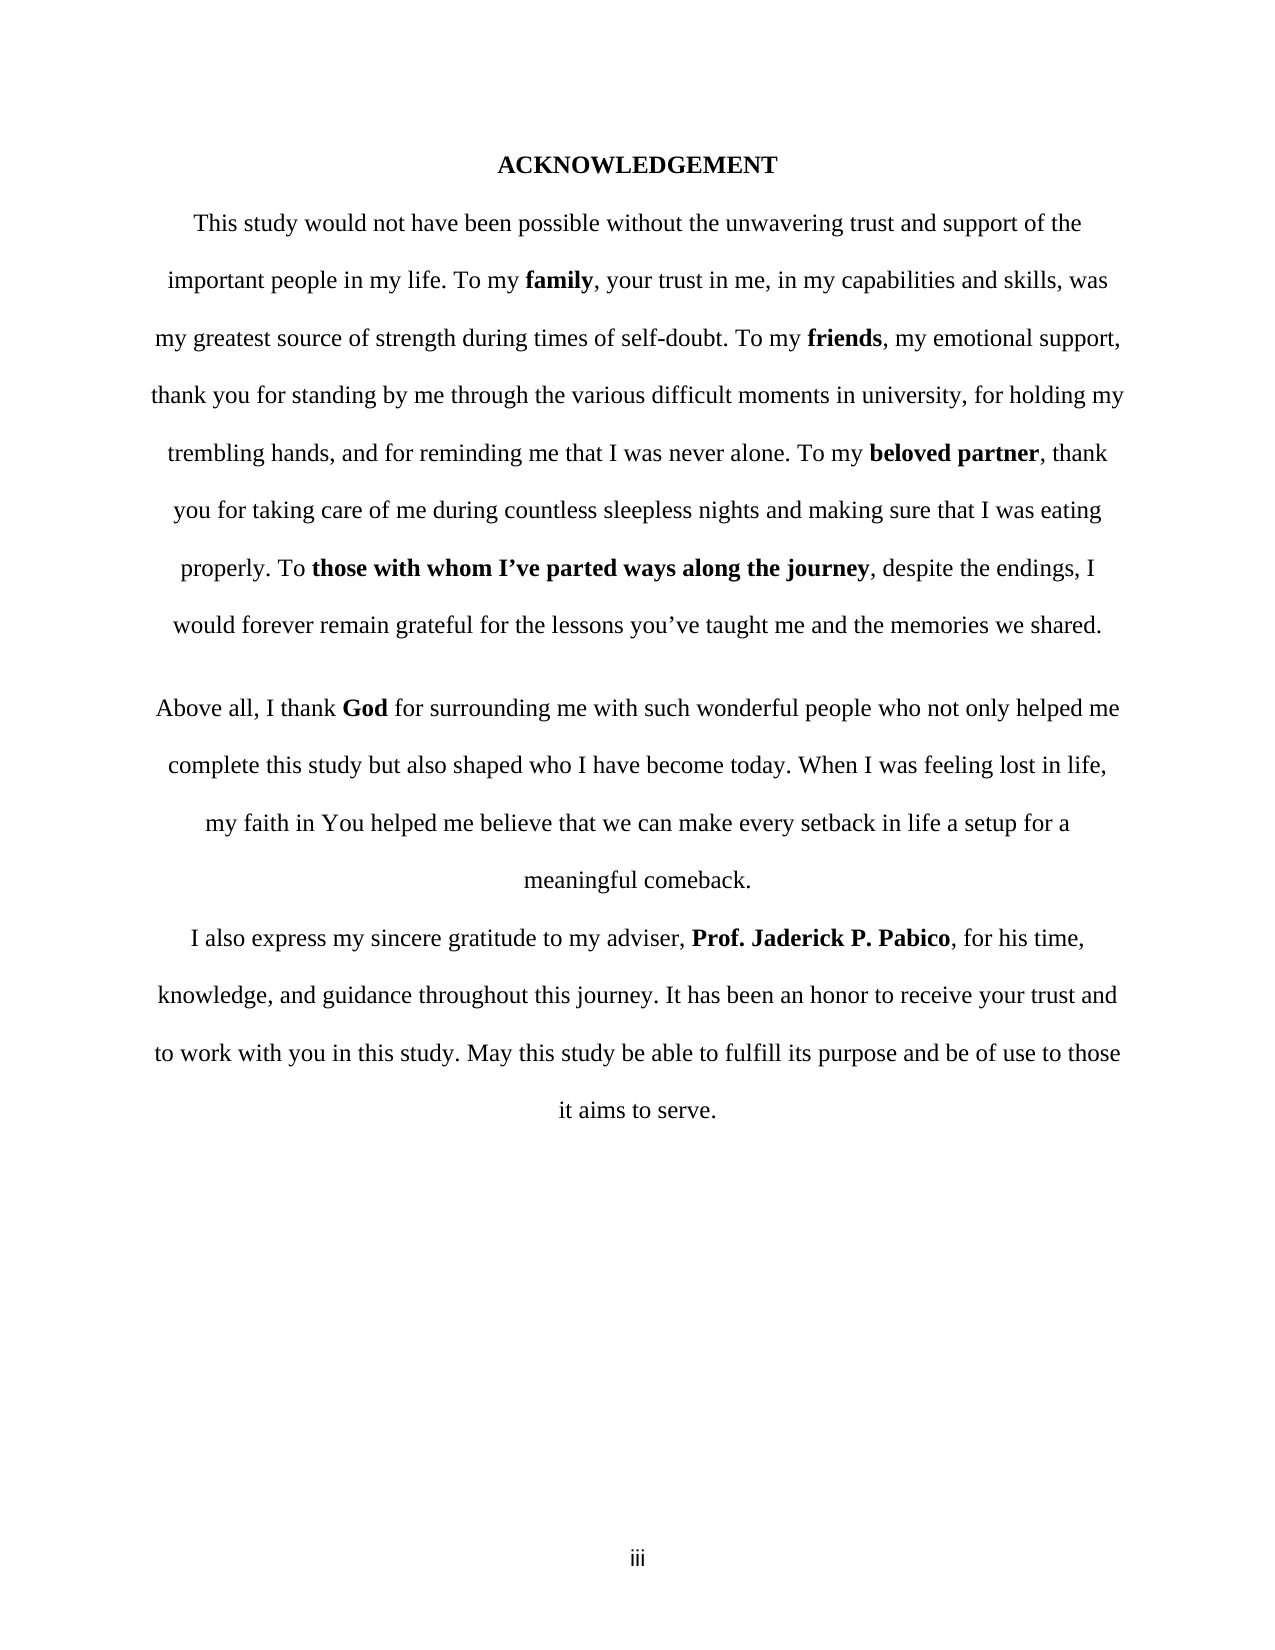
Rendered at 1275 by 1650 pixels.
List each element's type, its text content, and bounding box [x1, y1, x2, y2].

text This study would not have been possible without the unwavering trust and support of the important people in my life. To my family, your trust in me, in my capabilities and skills, was my greatest source of strength during times of self-doubt. To my friends, my emotional support, thank you for standing by me through the various difficult moments in university, for holding my trembling hands, and for reminding me that I was never alone. To my beloved partner, thank you for taking care of me during countless sleepless nights and making sure that I was eating properly. To those with whom I’ve parted ways along the journey, despite the endings, I would forever remain grateful for the lessons you’ve taught me and the memories we shared. [150, 208, 1125, 639]
text ACKNOWLEDGEMENT [150, 150, 1125, 179]
text Above all, I thank God for surrounding me with such wonderful people who not only helped me complete this study but also shaped who I have become today. When I was feeling lost in life, my faith in You helped me believe that we can make every setback in life a setup for a meaningful comeback. I also express my sincere gratitude to my adviser, Prof. Jaderick P. Pabico, for his time, knowledge, and guidance throughout this journey. It has been an honor to receive your trust and to work with you in this study. May this study be able to fulfill its purpose and be of use to those it aims to serve. [150, 693, 1125, 1124]
